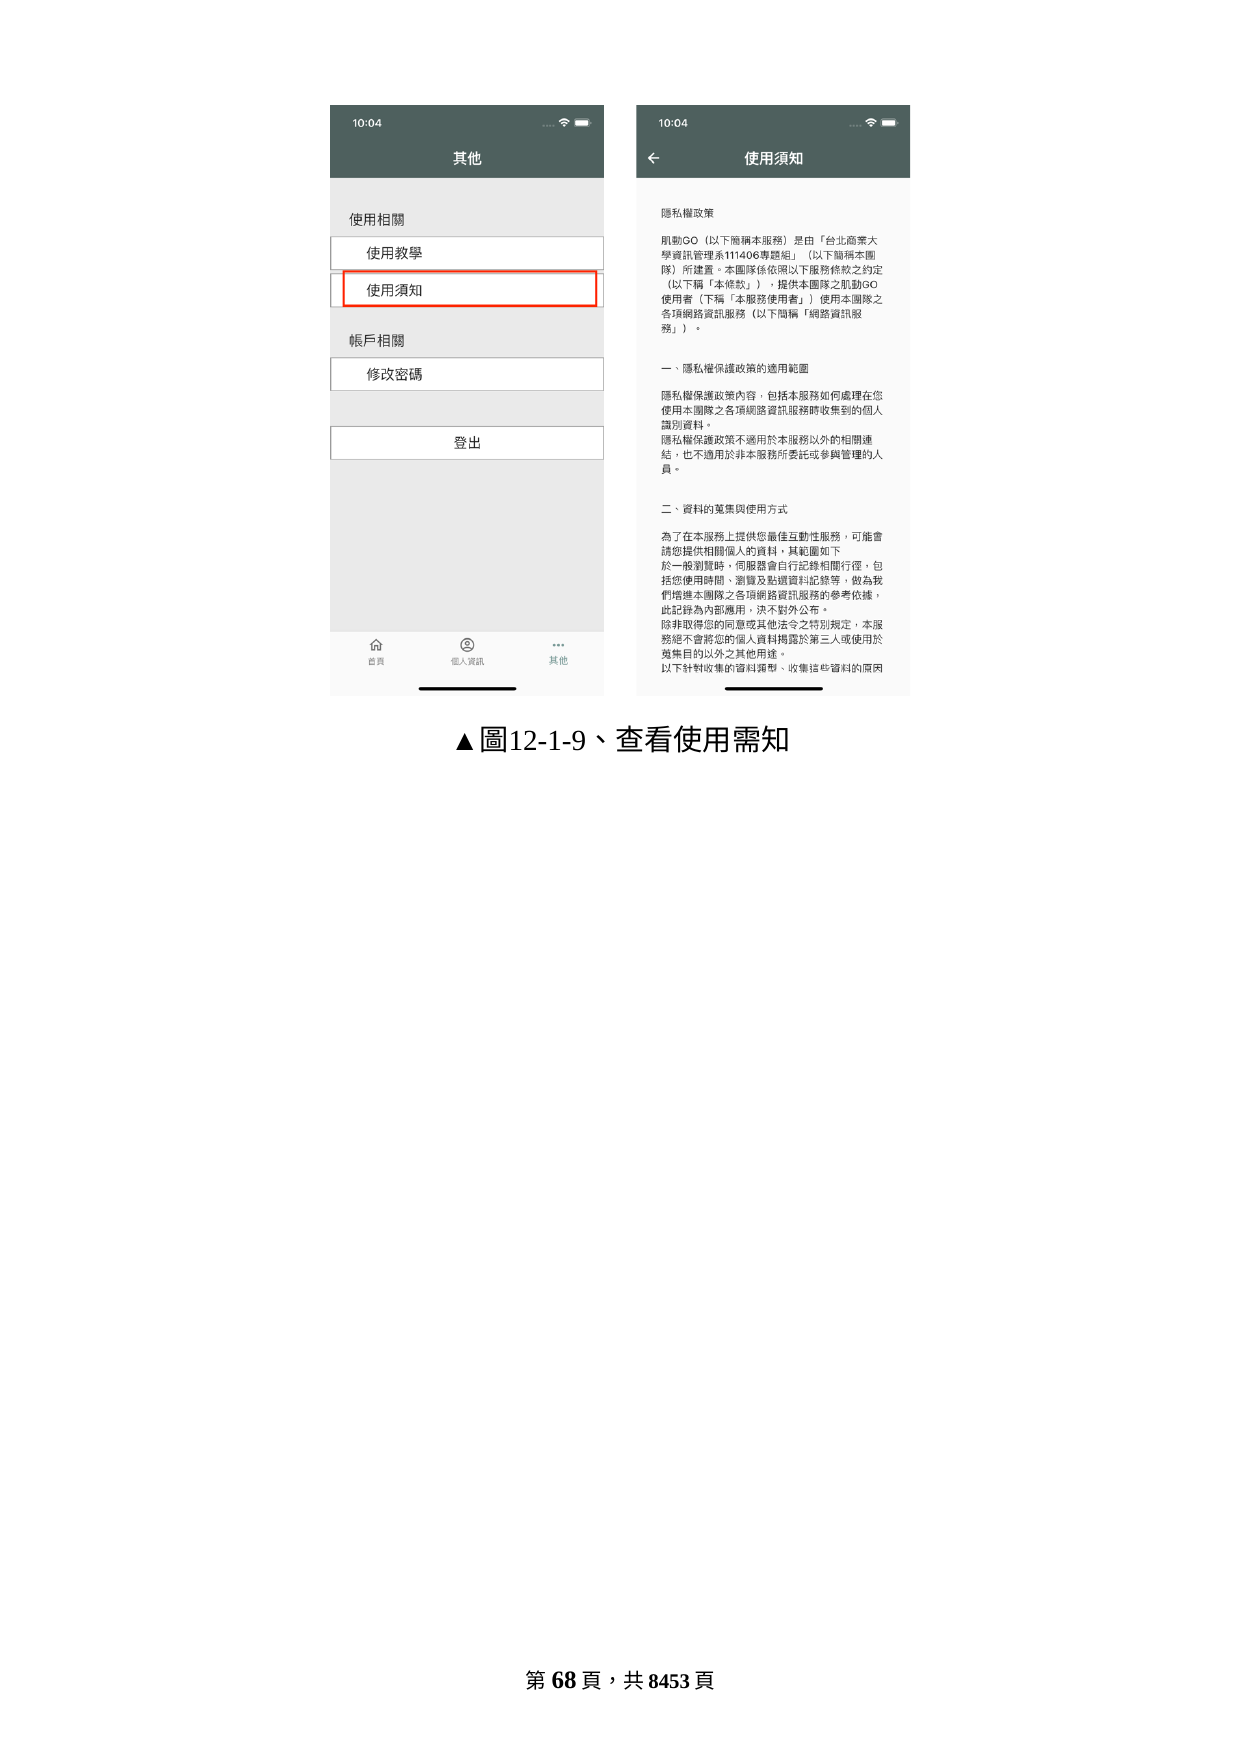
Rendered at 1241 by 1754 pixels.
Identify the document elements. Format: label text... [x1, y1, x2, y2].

picture [636, 105, 911, 696]
picture [330, 105, 604, 696]
